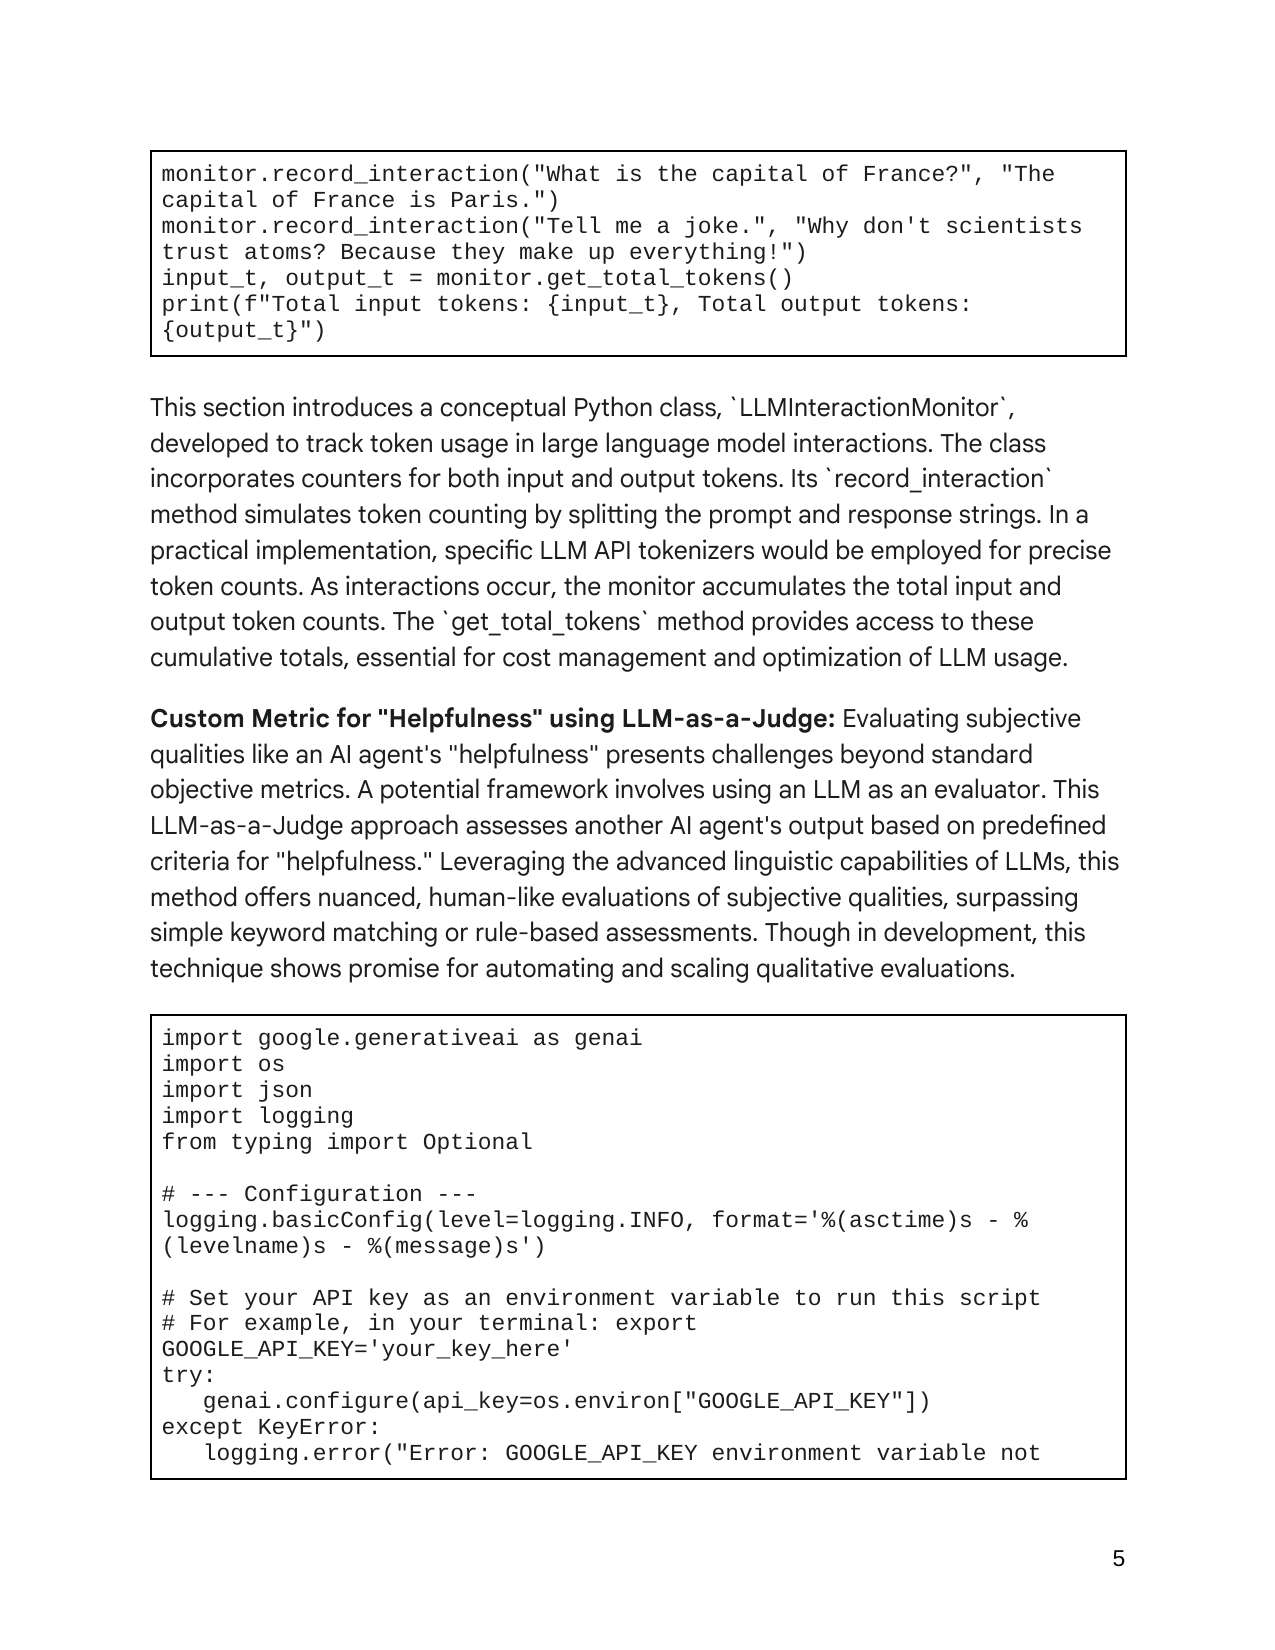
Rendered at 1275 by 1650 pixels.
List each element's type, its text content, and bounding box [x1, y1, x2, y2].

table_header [152, 1016, 1125, 1478]
text Custom Metric for "Helpfulness" using LLM-as-a-Judge: Evaluating subjective qualities like an AI agent's "helpfulness" presents challenges beyond standard objective metrics. A potential framework involves using an LLM as an evaluator. This LLM-as-a-Judge approach assesses another AI agent's output based on predefined criteria for "helpfulness." Leveraging the advanced linguistic capabilities of LLMs, this method offers nuanced, human-like evaluations of subjective qualities, surpassing simple keyword matching or rule-based assessments. Though in development, this technique shows promise for automating and scaling qualitative evaluations. [150, 703, 1125, 984]
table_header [152, 152, 1125, 354]
text This section introduces a conceptual Python class, `LLMInteractionMonitor`, developed to track token usage in large language model interactions. The class incorporates counters for both input and output tokens. Its `record_interaction` method simulates token counting by splitting the prompt and response strings. In a practical implementation, specific LLM API tokenizers would be employed for precise token counts. As interactions occur, the monitor accumulates the total input and output token counts. The `get_total_tokens` method provides access to these cumulative totals, essential for cost management and optimization of LLM usage. [150, 392, 1125, 674]
